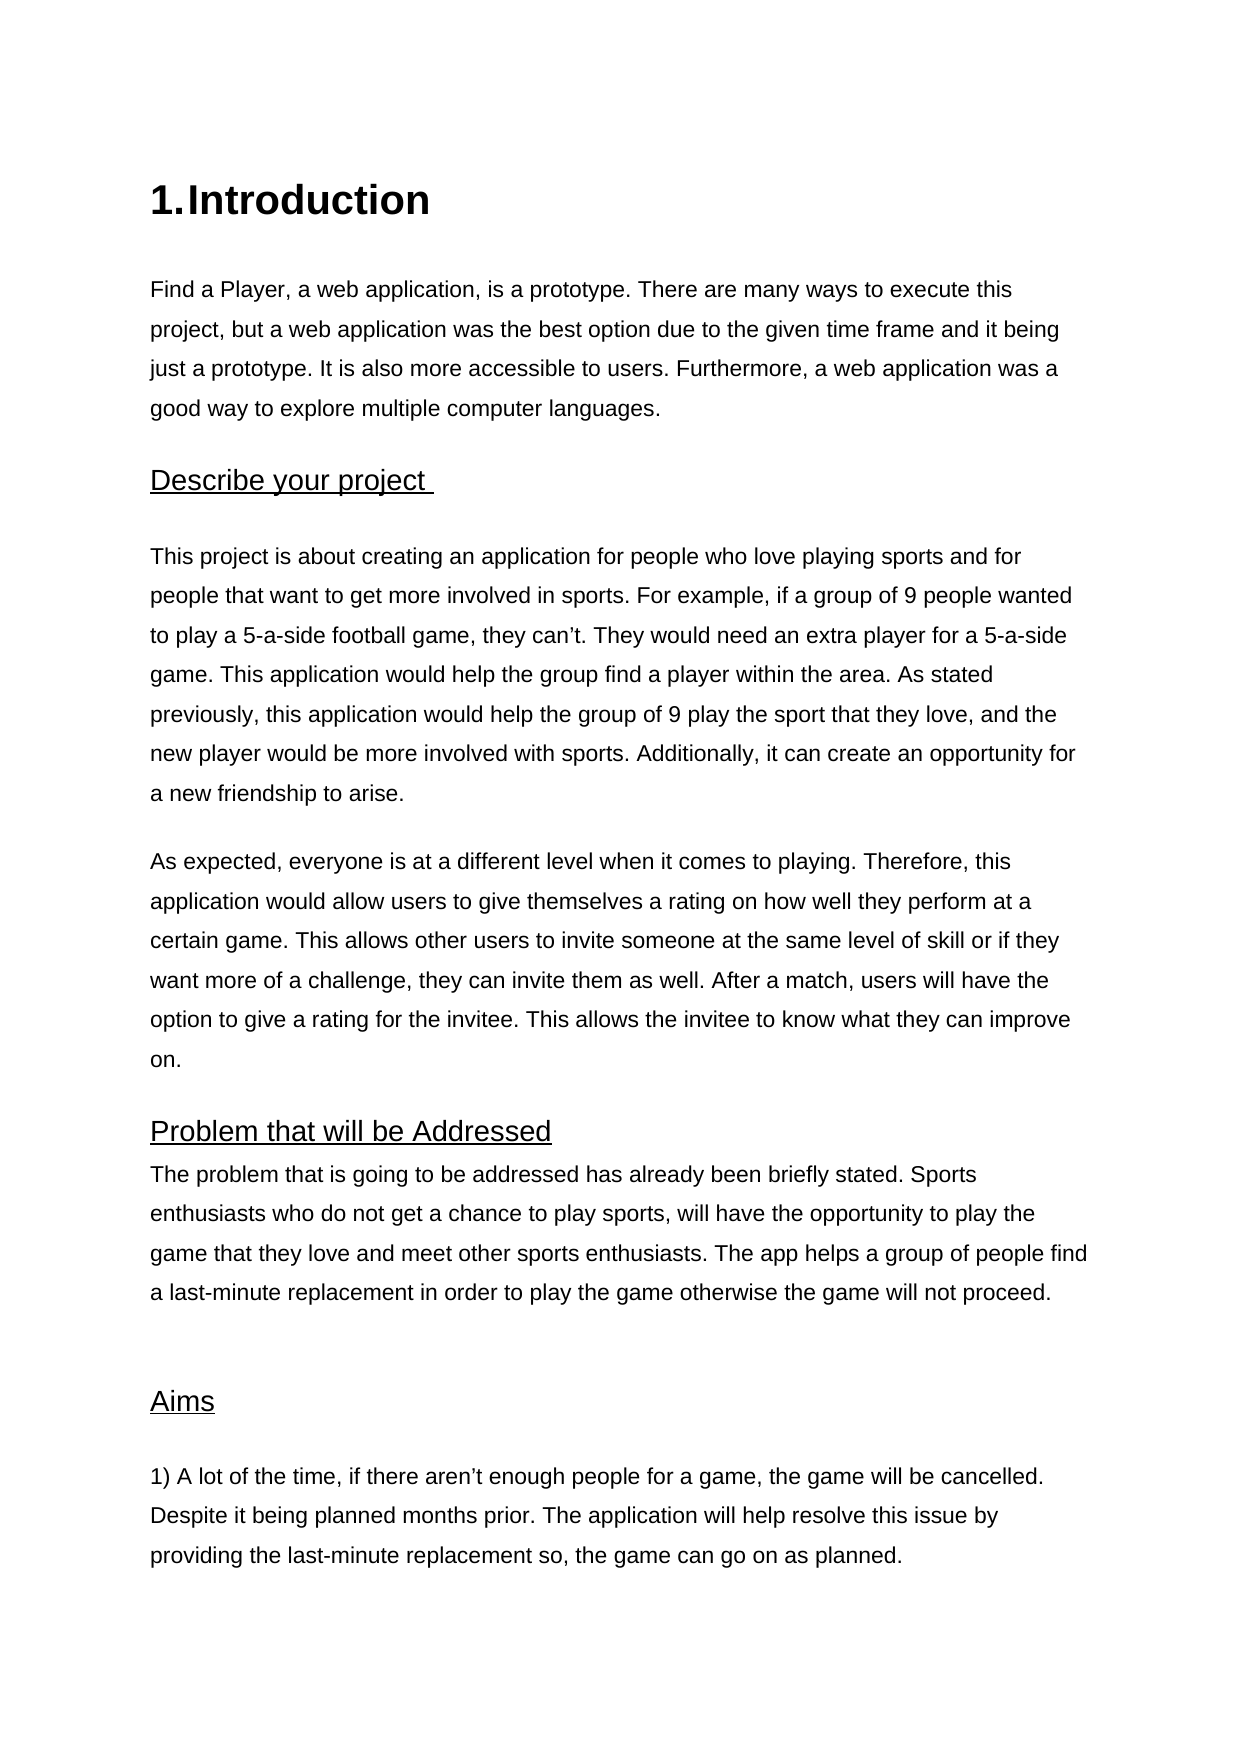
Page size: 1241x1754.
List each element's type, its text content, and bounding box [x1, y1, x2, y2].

text As expected, everyone is at a different level when it comes to playing. Therefore, this application would allow users to give themselves a rating on how well they perform at a certain game. This allows other users to invite someone at the same level of skill or if they want more of a challenge, they can invite them as well. After a match, users will have the option to give a rating for the invitee. This allows the invitee to know what they can improve on. [150, 848, 1090, 1072]
text Find a Player, a web application, is a prototype. There are many ways to execute this project, but a web application was the best option due to the given time frame and it being just a prototype. It is also more accessible to users. Furthermore, a web application was a good way to explore multiple computer languages. [150, 276, 1090, 421]
subtitle Aims [150, 1383, 1090, 1417]
text 1) A lot of the time, if there aren’t enough people for a game, the game will be cancelled. Despite it being planned months prior. The application will help resolve this issue by providing the last-minute replacement so, the game can go on as planned. [150, 1463, 1090, 1568]
subtitle Problem that will be Addressed The problem that is going to be addressed has already been briefly stated. Sports enthusiasts who do not get a chance to play sports, will have the opportunity to play the game that they love and meet other sports enthusiasts. The app helps a group of people find a last-minute replacement in order to play the game otherwise the game will not proceed. [150, 1114, 1090, 1361]
text This project is about creating an application for people who love playing sports and for people that want to get more involved in sports. For example, if a group of 9 people wanted to play a 5-a-side football game, they can’t. They would need an extra player for a 5-a-side game. This application would help the group find a player within the area. As stated previously, this application would help the group of 9 play the sport that they love, and the new player would be more involved with sports. Additionally, it can create an opportunity for a new friendship to arise. [150, 543, 1090, 806]
subtitle Introduction [150, 175, 1090, 223]
text Describe your project [150, 463, 1090, 497]
